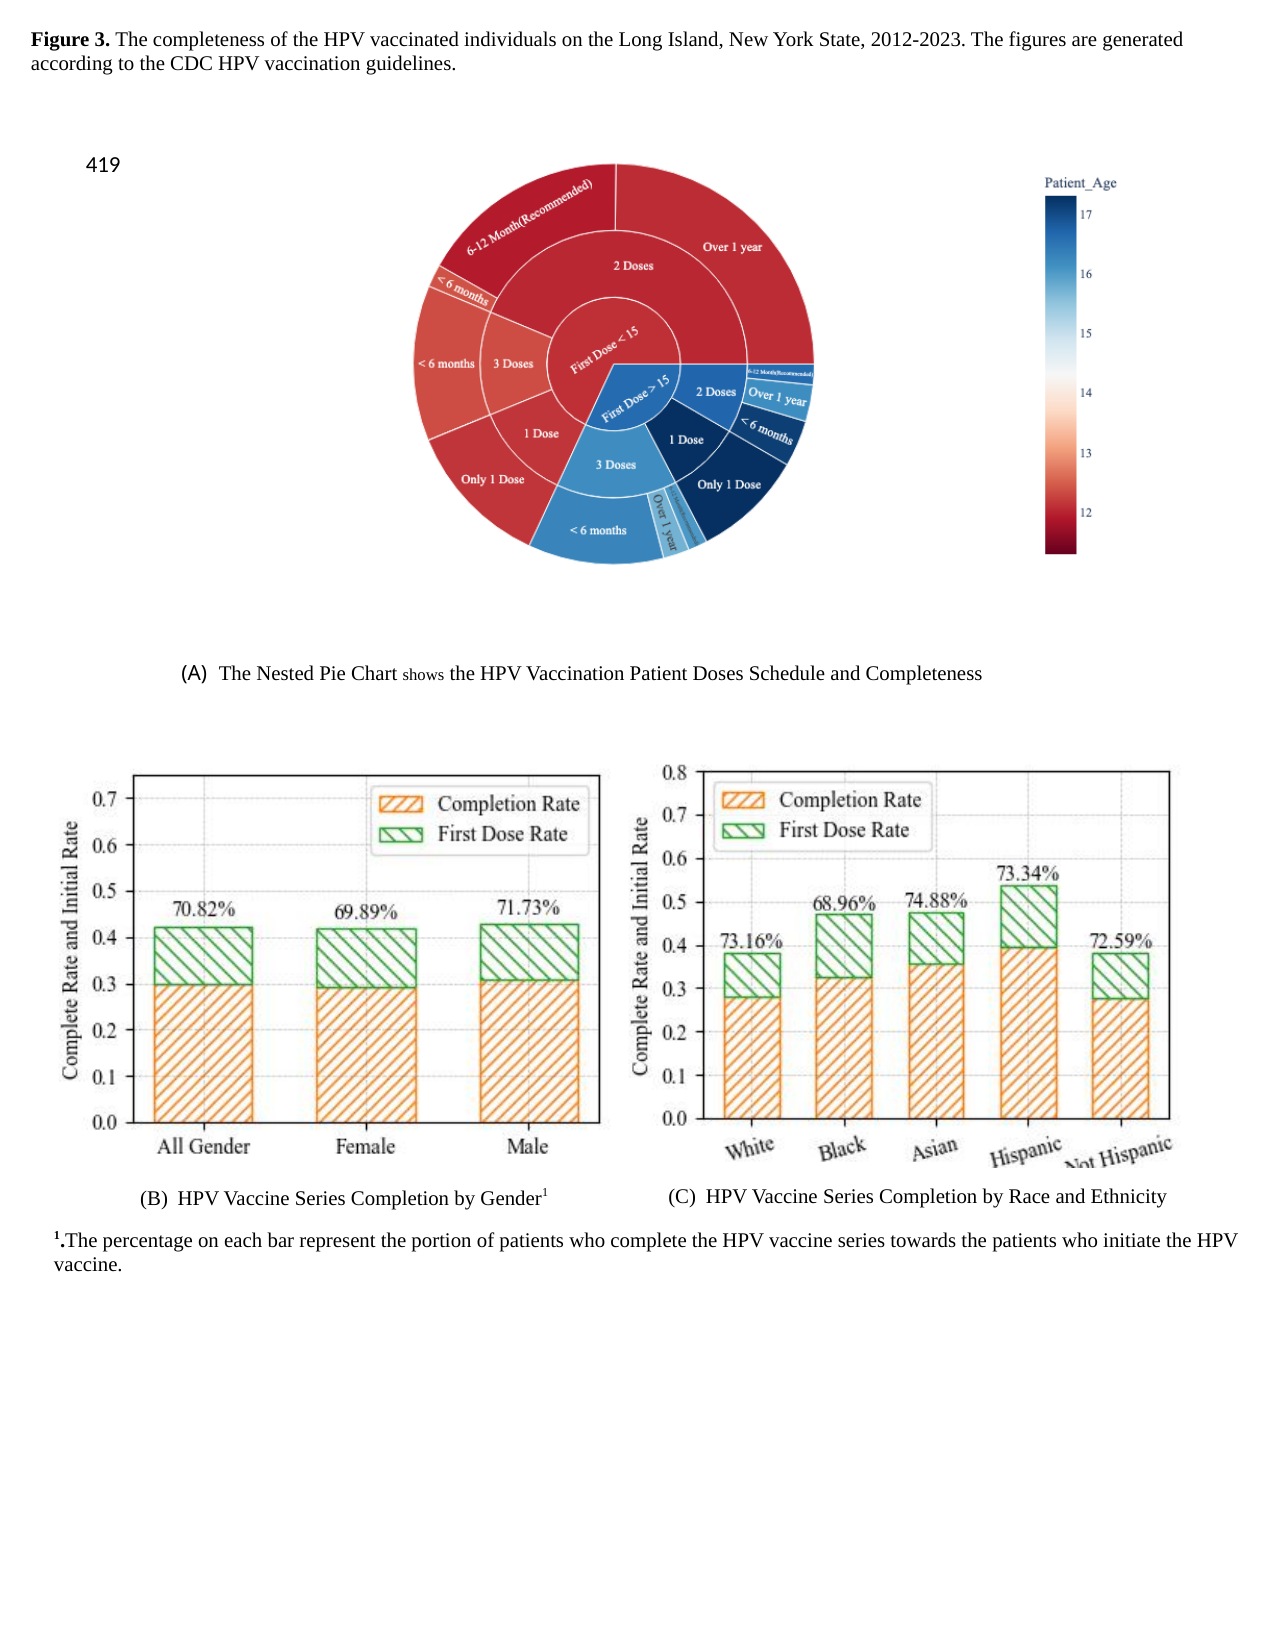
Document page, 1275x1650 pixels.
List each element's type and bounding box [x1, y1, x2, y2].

picture [58, 721, 1229, 1168]
picture [126, 101, 1138, 648]
